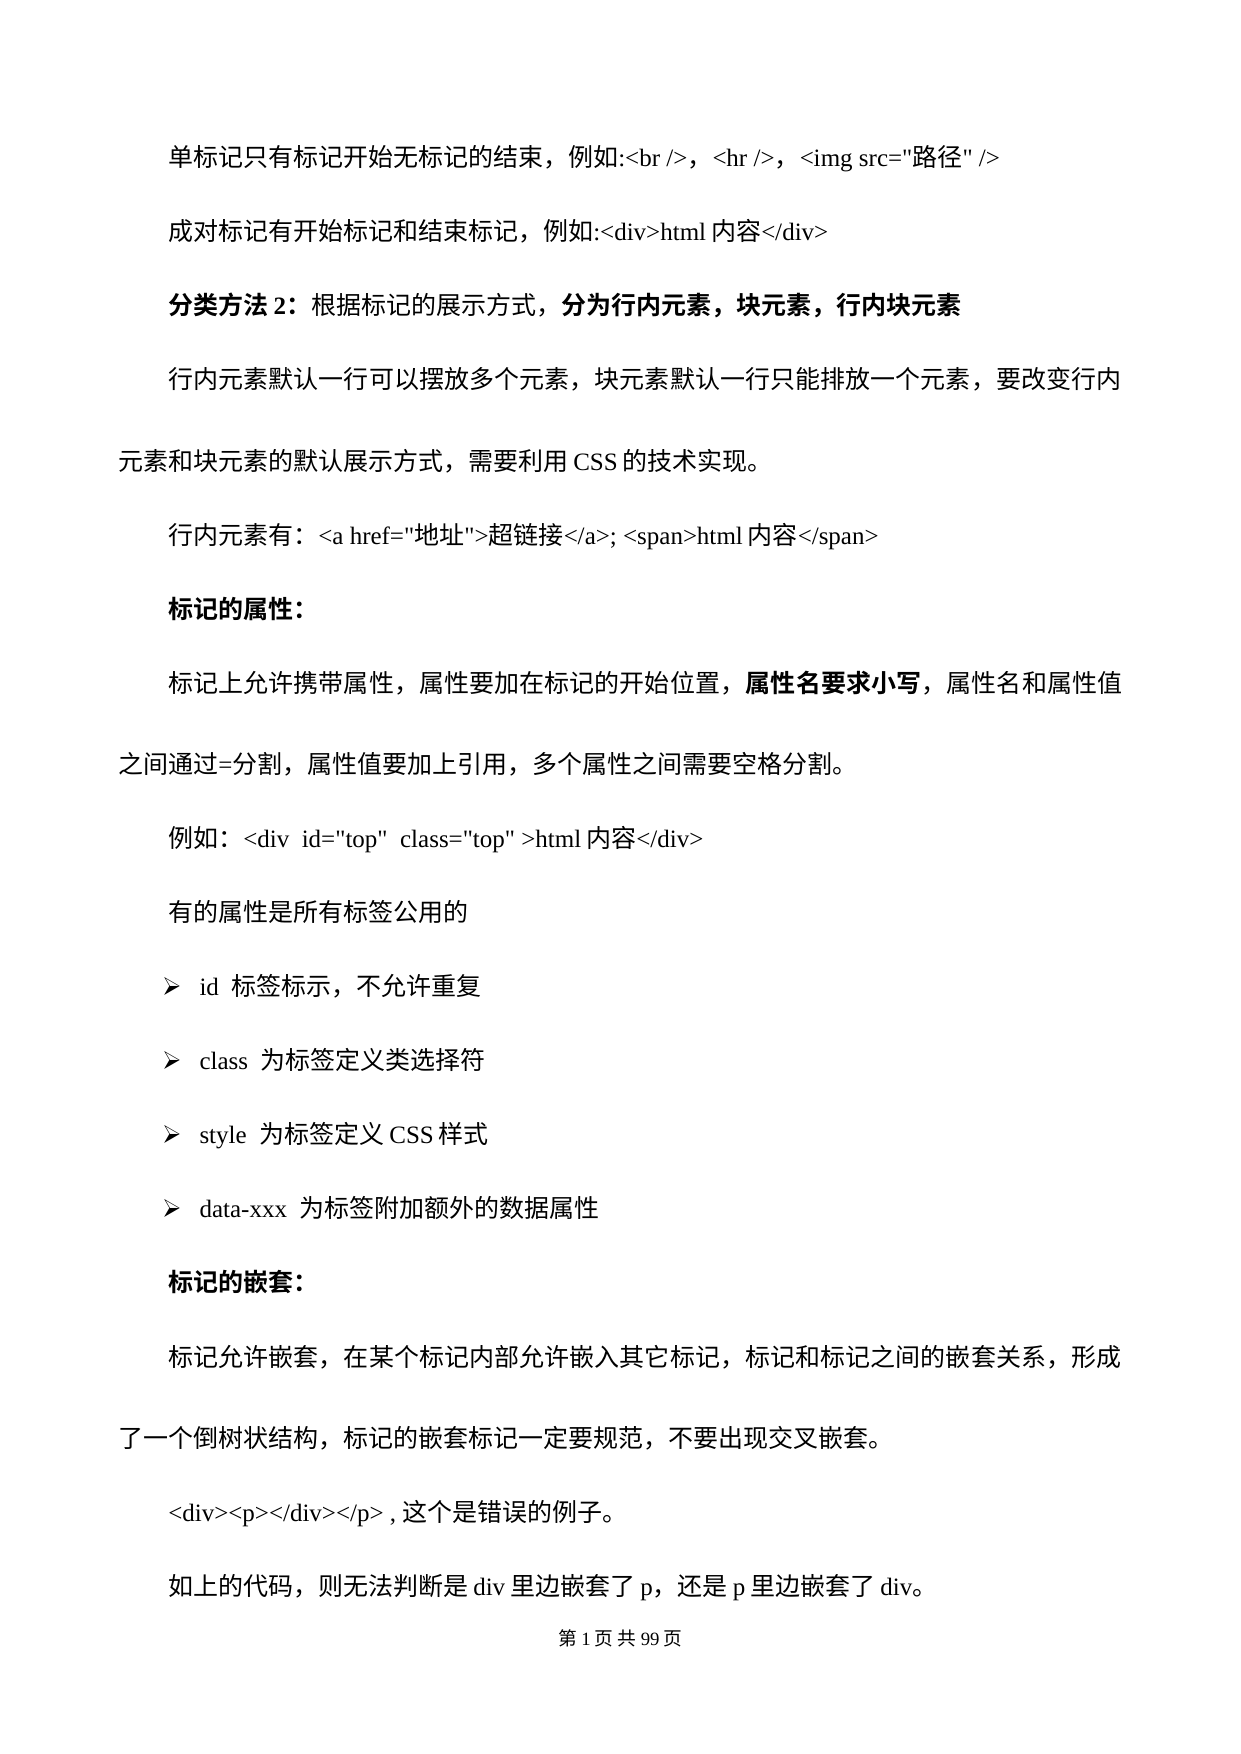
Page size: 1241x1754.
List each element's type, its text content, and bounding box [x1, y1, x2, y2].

text 成对标记有开始标记和结束标记，例如:<div>html内容</div> [118, 197, 1122, 262]
text 标记允许嵌套，在某个标记内部允许嵌入其它标记，标记和标记之间的嵌套关系，形成了一个倒树状结构，标记的嵌套标记一定要规范，不要出现交叉嵌套。 [118, 1323, 1122, 1469]
text 分类方法2：根据标记的展示方式，分为行内元素，块元素，行内块元素 [118, 271, 1122, 336]
text 标记的属性： [118, 575, 1122, 640]
text 单标记只有标记开始无标记的结束，例如:<br />，<hr />，<img src="路径" /> [118, 123, 1122, 188]
text <div><p></div></p> , 这个是错误的例子。 [118, 1478, 1122, 1543]
list id 标签标示，不允许重复 [162, 952, 1122, 1017]
text 例如：<div id="top" class="top" >html内容</div> [118, 804, 1122, 869]
text 标记的嵌套： [118, 1248, 1122, 1313]
text 有的属性是所有标签公用的 [118, 878, 1122, 943]
list class 为标签定义类选择符 [162, 1026, 1122, 1091]
text 如上的代码，则无法判断是div里边嵌套了p，还是p里边嵌套了div。 [118, 1552, 1122, 1617]
text 行内元素有：<a href="地址">超链接</a>; <span>html内容</span> [118, 501, 1122, 566]
list data-xxx 为标签附加额外的数据属性 [162, 1174, 1122, 1239]
text 行内元素默认一行可以摆放多个元素，块元素默认一行只能排放一个元素，要改变行内元素和块元素的默认展示方式，需要利用CSS的技术实现。 [118, 345, 1122, 492]
list style 为标签定义CSS样式 [162, 1100, 1122, 1165]
text 标记上允许携带属性，属性要加在标记的开始位置，属性名要求小写，属性名和属性值之间通过=分割，属性值要加上引用，多个属性之间需要空格分割。 [118, 649, 1122, 795]
